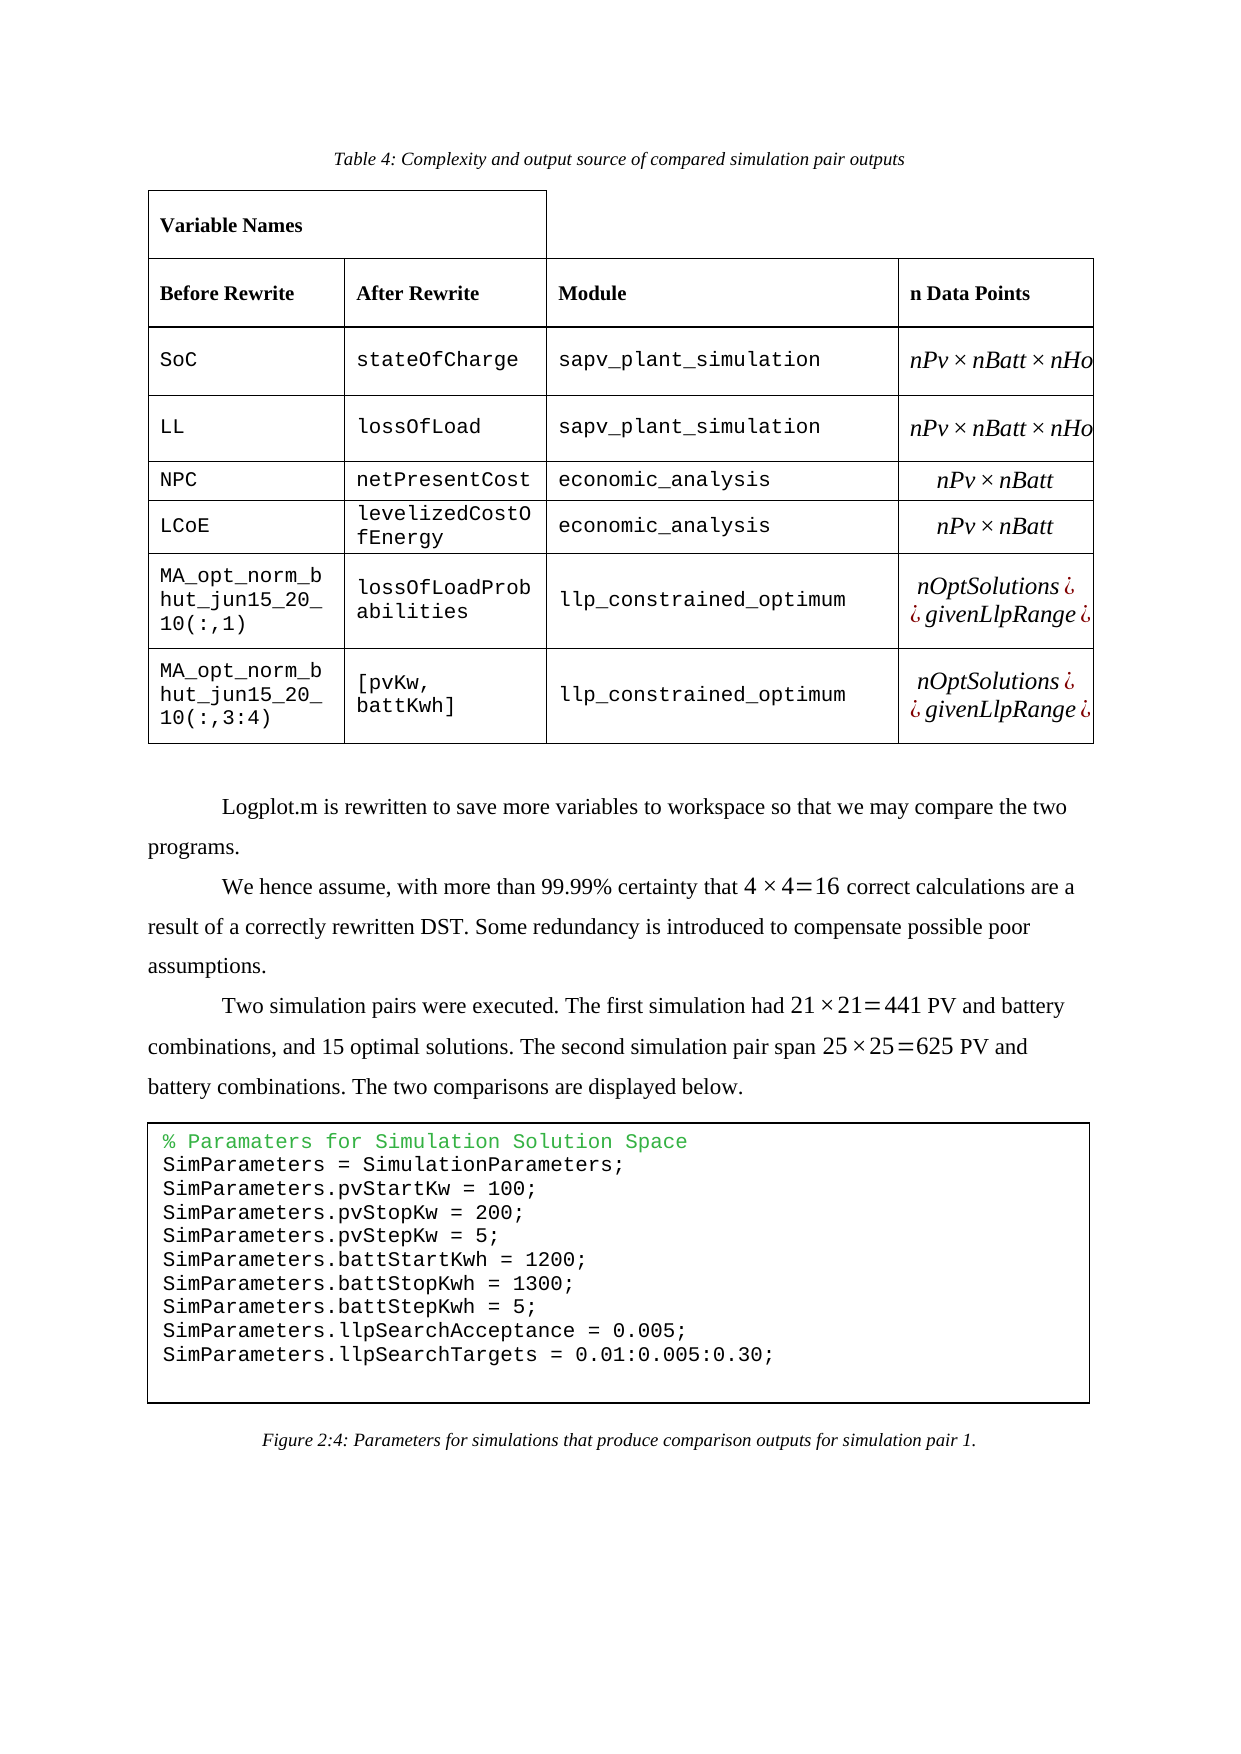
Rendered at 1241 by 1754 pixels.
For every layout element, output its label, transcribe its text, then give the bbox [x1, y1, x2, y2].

table_cell economic_analysis [547, 501, 898, 553]
table_cell [899, 396, 1093, 461]
table_cell economic_analysis [547, 462, 898, 499]
text Table 4: Complexity and output source of compared simulation pair outputs [148, 148, 1092, 169]
table_cell NPC [149, 462, 344, 499]
table_cell [899, 462, 1093, 499]
table_cell LCoE [149, 501, 344, 553]
text Figure 2:4: Parameters for simulations that produce comparison outputs for simulation pair 1. [148, 1429, 1092, 1451]
table_cell [899, 554, 1093, 648]
table_cell levelizedCostOfEnergy [345, 501, 546, 553]
table_cell Before Rewrite [149, 259, 344, 326]
table_cell stateOfCharge [345, 328, 546, 394]
table_cell llp_constrained_optimum [547, 649, 898, 742]
table_cell n Data Points [899, 259, 1093, 326]
table_cell lossOfLoad [345, 396, 546, 461]
table_cell MA_opt_norm_bhut_jun15_20_10(:,1) [149, 554, 344, 648]
table_cell Module [547, 259, 898, 326]
table_cell SoC [149, 328, 344, 394]
table_header Variable Names [149, 191, 546, 258]
table_cell lossOfLoadProbabilities [345, 554, 546, 648]
table_cell LL [149, 396, 344, 461]
table_cell netPresentCost [345, 462, 546, 499]
table_cell After Rewrite [345, 259, 546, 326]
table_cell sapv_plant_simulation [547, 328, 898, 394]
table_cell [899, 501, 1093, 553]
table_cell [899, 649, 1093, 742]
text Two simulation pairs were executed. The first simulation had PV and battery combinations, and 15 optimal solutions. The second simulation pair span PV and battery combinations. The two comparisons are displayed below. [148, 992, 1092, 1100]
text Logplot.m is rewritten to save more variables to workspace so that we may compare the two programs. [148, 793, 1092, 859]
table_cell llp_constrained_optimum [547, 554, 898, 648]
text We hence assume, with more than 99.99% certainty that correct calculations are a result of a correctly rewritten DST. Some redundancy is introduced to compensate possible poor assumptions. [148, 872, 1092, 979]
table_cell MA_opt_norm_bhut_jun15_20_10(:,3:4) [149, 649, 344, 742]
table_cell [899, 328, 1093, 394]
table_cell sapv_plant_simulation [547, 396, 898, 461]
table_cell [pvKw, battKwh] [345, 649, 546, 742]
